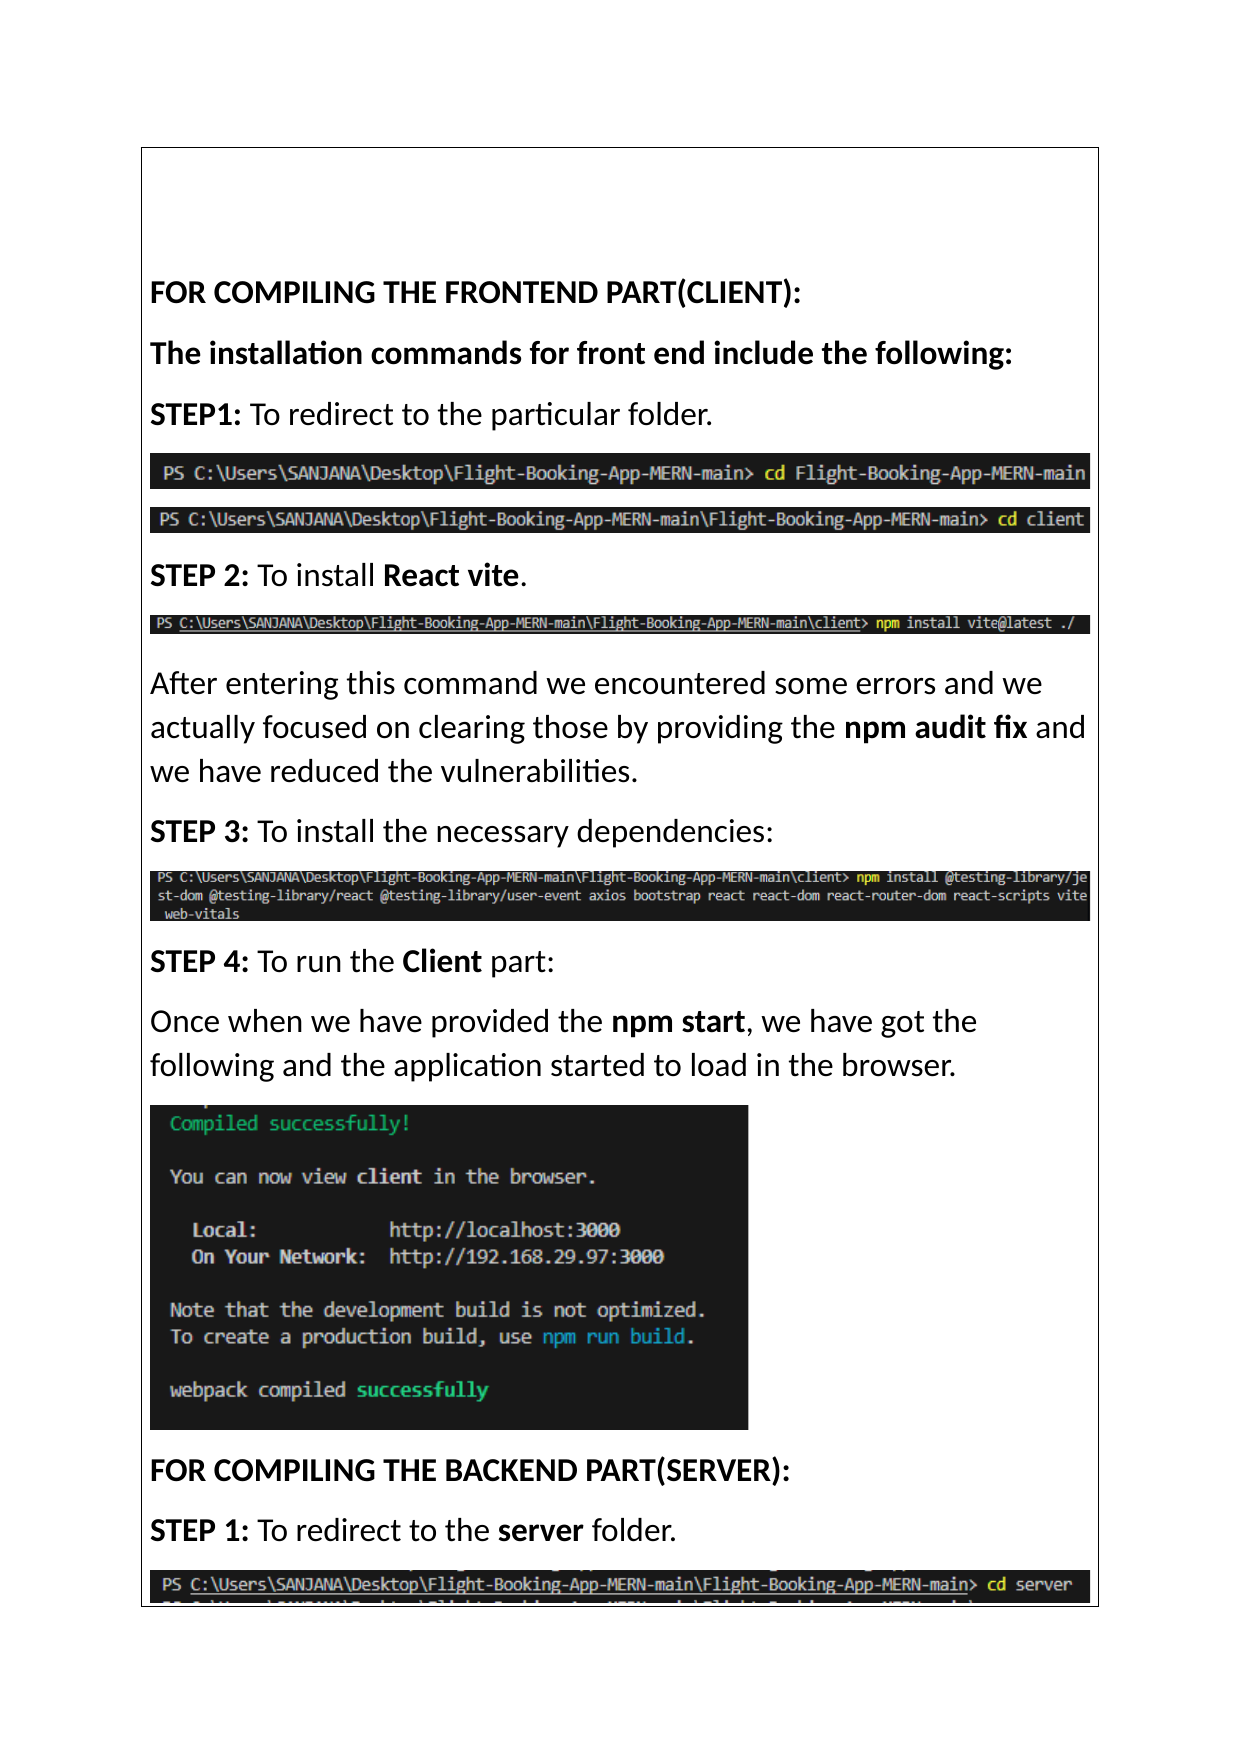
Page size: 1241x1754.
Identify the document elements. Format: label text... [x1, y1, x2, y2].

picture [150, 1570, 1091, 1603]
picture [150, 871, 1091, 921]
list FOR COMPILING THE BACKEND PART(SERVER): [150, 1449, 1090, 1489]
picture [150, 453, 1091, 489]
text STEP 2: To install React vite. [150, 554, 1090, 595]
text After entering this command we encountered some errors and we actually focused on clearing those by providing the npm audit fix and we have reduced the vulnerabilities. [150, 662, 1090, 791]
picture [150, 615, 1091, 634]
text STEP 4: To run the Client part: [150, 940, 1090, 981]
text STEP 3: To install the necessary dependencies: [150, 810, 1090, 851]
list FOR COMPILING THE FRONTEND PART(CLIENT): [150, 271, 1090, 312]
text STEP 1: To redirect to the server folder. [150, 1509, 1090, 1550]
text STEP1: To redirect to the particular folder. [150, 392, 1090, 433]
picture [150, 507, 1091, 533]
text Once when we have provided the npm start, we have got the following and the application started to load in the browser. [150, 1000, 1090, 1085]
text The installation commands for front end include the following: [150, 332, 1090, 373]
picture [150, 1105, 749, 1430]
